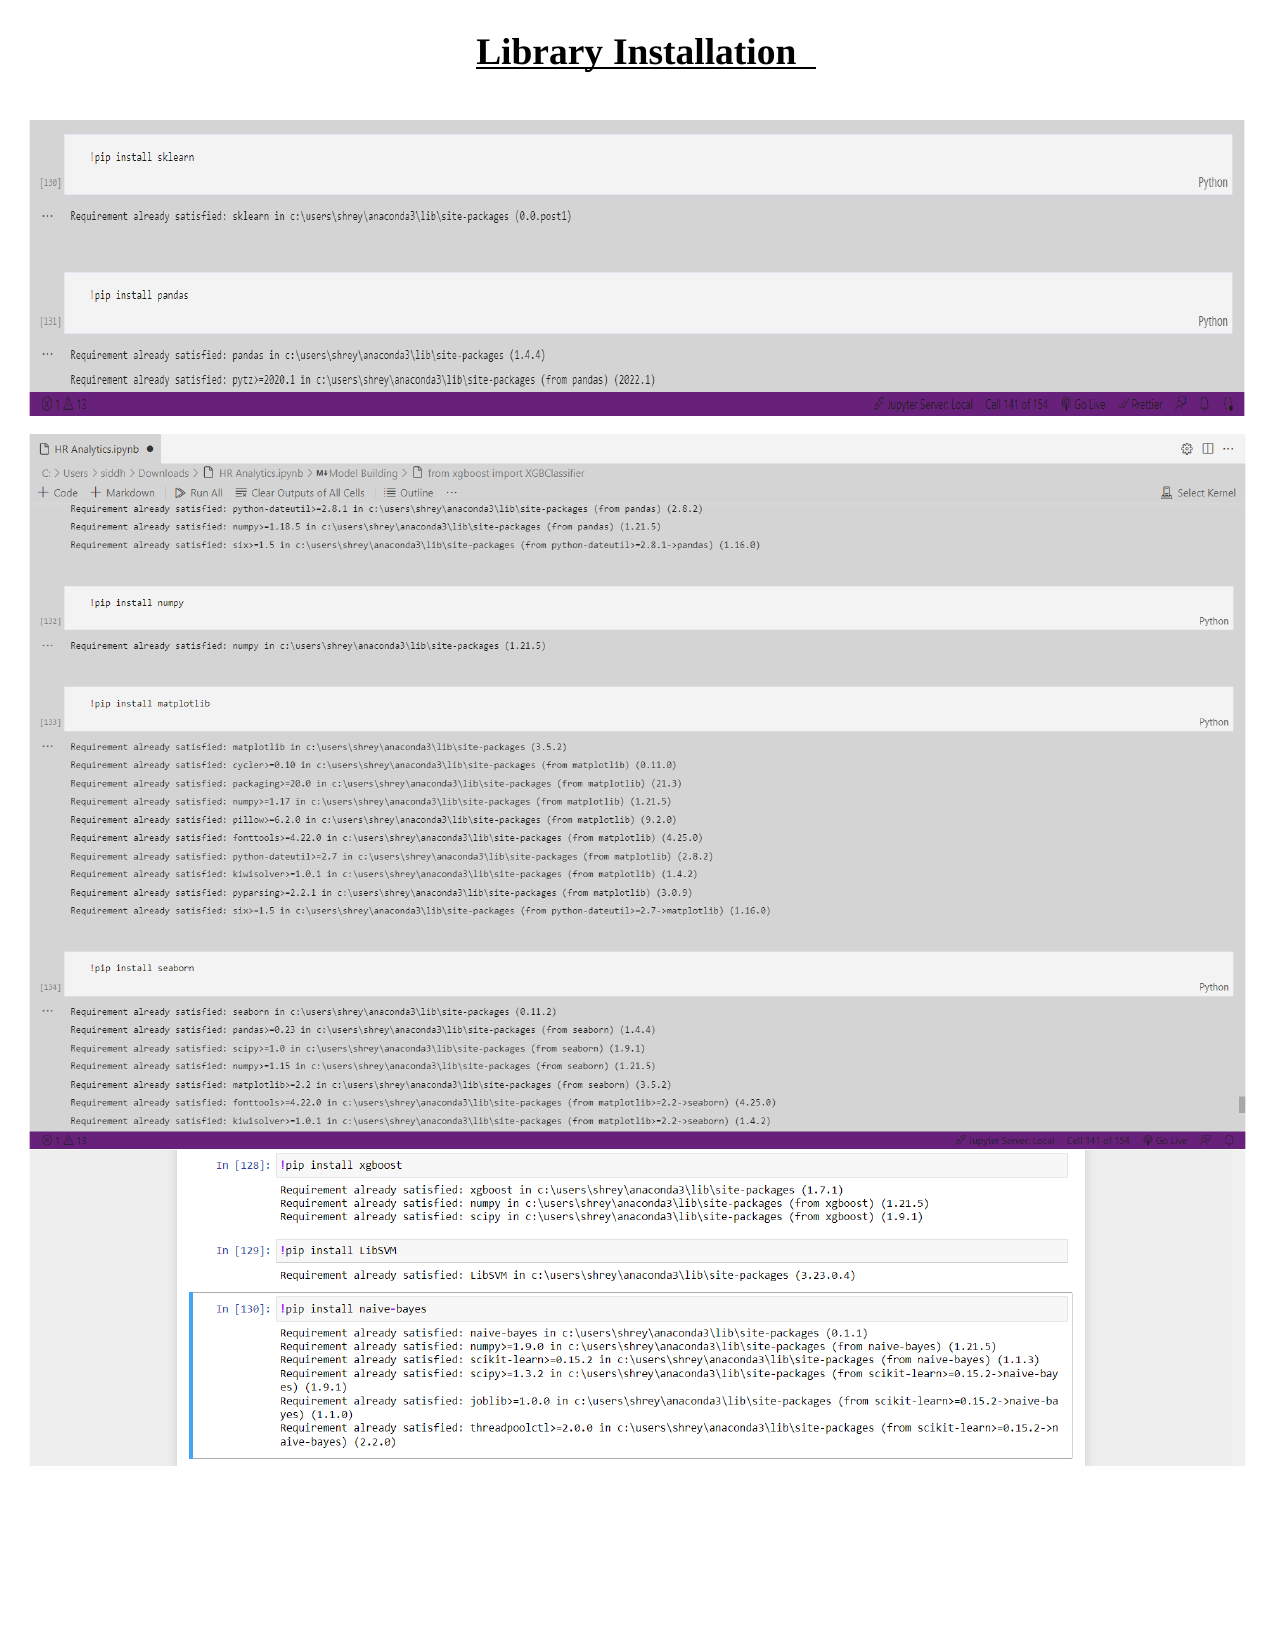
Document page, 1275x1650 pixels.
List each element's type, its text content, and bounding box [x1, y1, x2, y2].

picture [29, 1150, 1246, 1466]
picture [29, 120, 1245, 416]
picture [29, 434, 1246, 1149]
text Library Installation [254, 29, 1245, 73]
